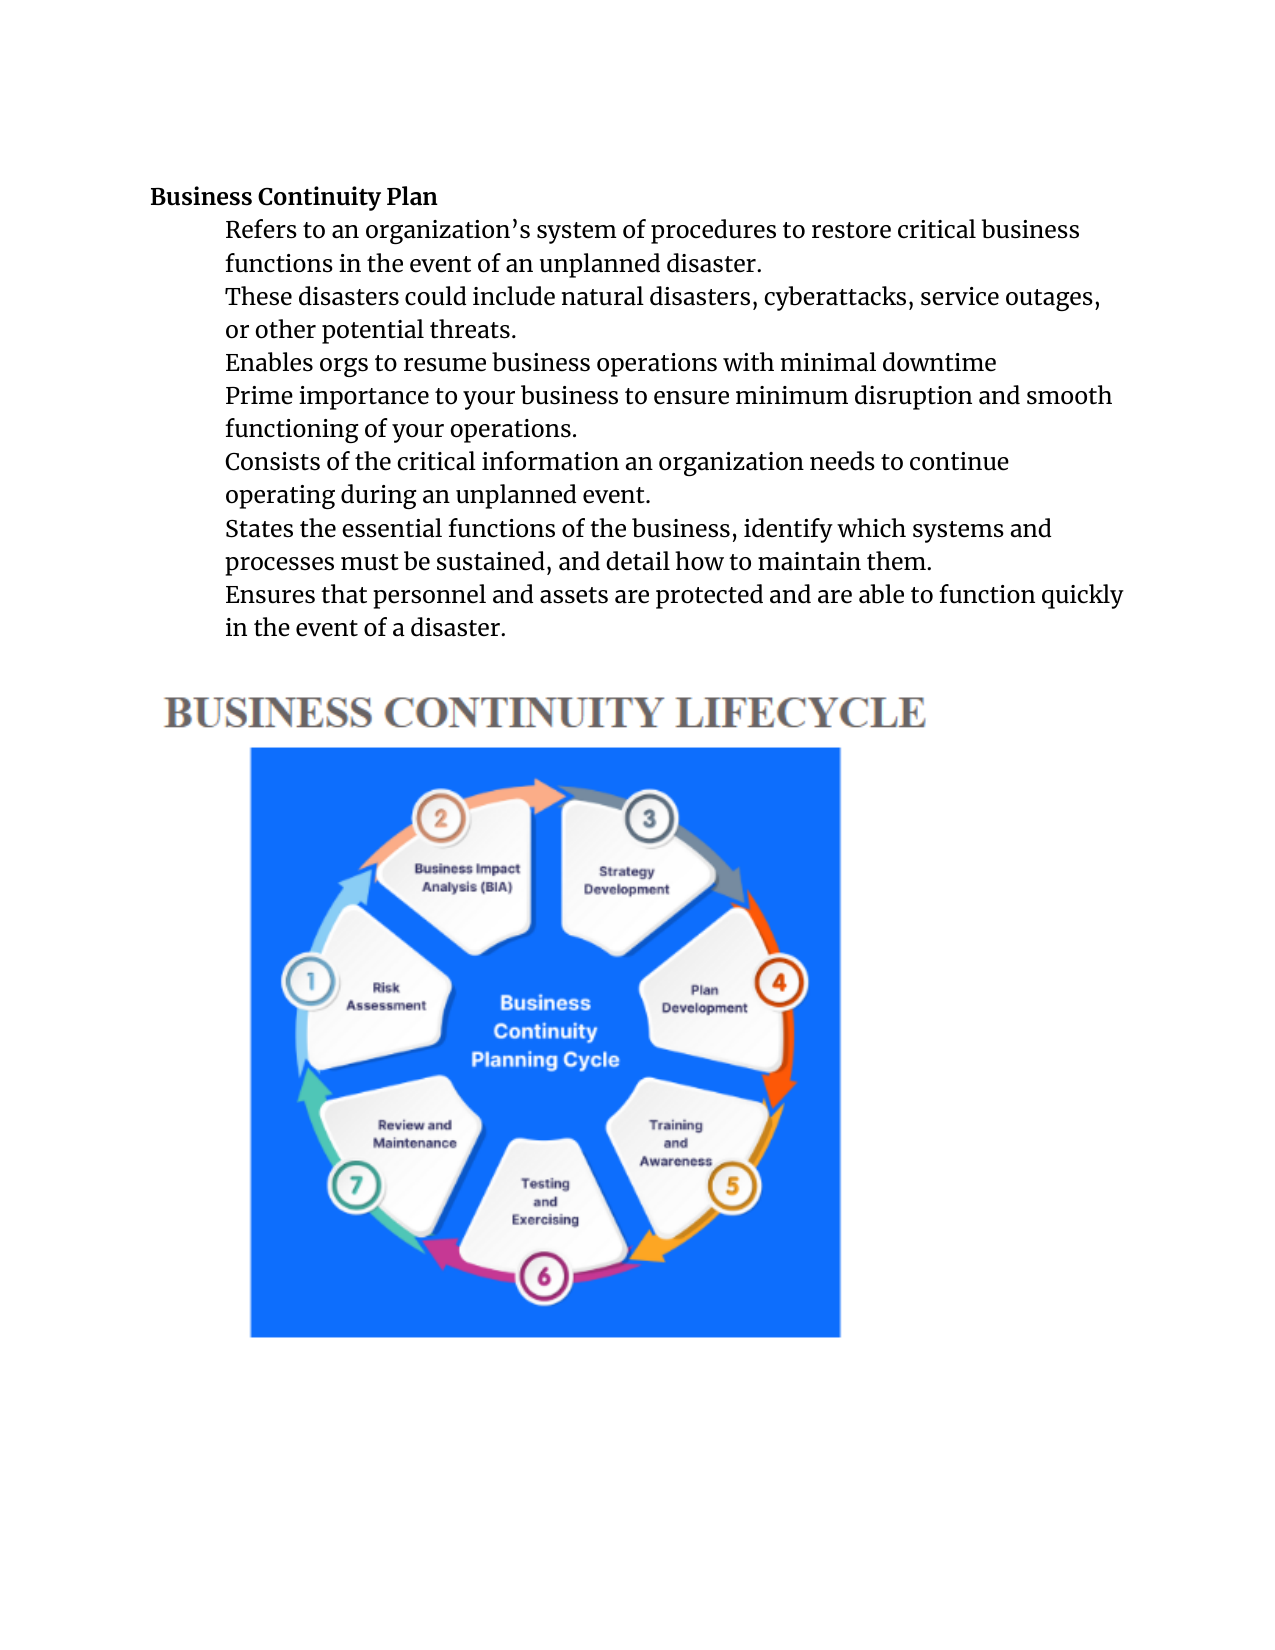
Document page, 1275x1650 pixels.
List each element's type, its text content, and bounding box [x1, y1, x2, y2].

text Consists of the critical information an organization needs to continue operating during an unplanned event. [225, 448, 1125, 510]
text Ensures that personnel and assets are protected and are able to function quickly in the event of a disaster. [225, 581, 1125, 643]
picture [150, 680, 943, 1344]
text Enables orgs to resume business operations with minimal downtime [150, 349, 1125, 378]
text States the essential functions of the business, identify which systems and processes must be sustained, and detail how to maintain them. [225, 514, 1125, 576]
text Prime importance to your business to ensure minimum disruption and smooth functioning of your operations. [225, 382, 1125, 444]
text Business Continuity Plan [150, 183, 1125, 212]
text Refers to an organization’s system of procedures to restore critical business functions in the event of an unplanned disaster. [225, 216, 1125, 278]
text These disasters could include natural disasters, cyberattacks, service outages, or other potential threats. [225, 282, 1125, 344]
